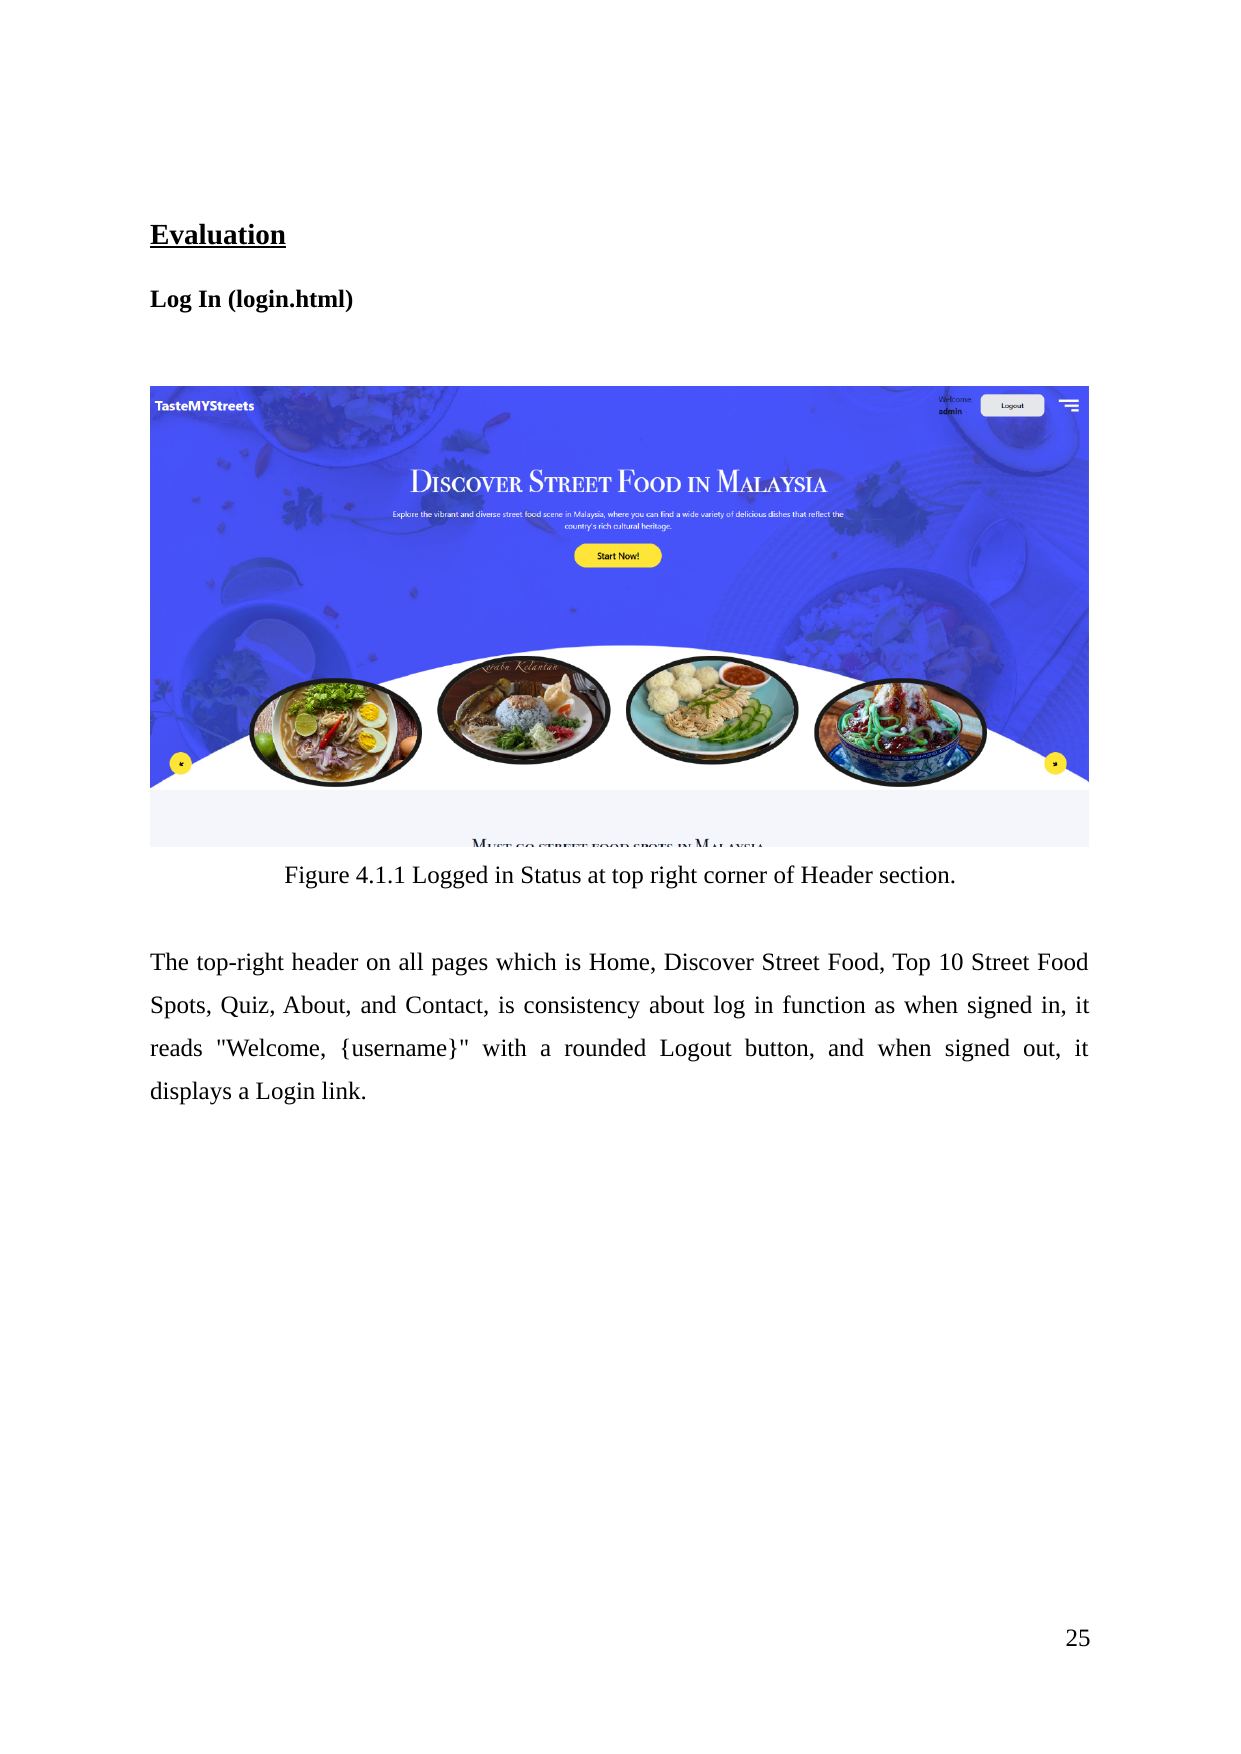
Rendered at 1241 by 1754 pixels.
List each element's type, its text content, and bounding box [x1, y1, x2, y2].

text Figure 4.1.1 Logged in Status at top right corner of Header section. [150, 861, 1090, 889]
text The top-right header on all pages which is Home, Discover Street Food, Top 10 Street Food Spots, Quiz, About, and Contact, is consistency about log in function as when signed in, it reads "Welcome, {username}" with a rounded Logout button, and when signed out, it displays a Login link. [150, 947, 1090, 1105]
subtitle Evaluation [150, 217, 1090, 251]
subtitle Log In (login.html) [150, 284, 1090, 313]
picture [150, 386, 1089, 847]
